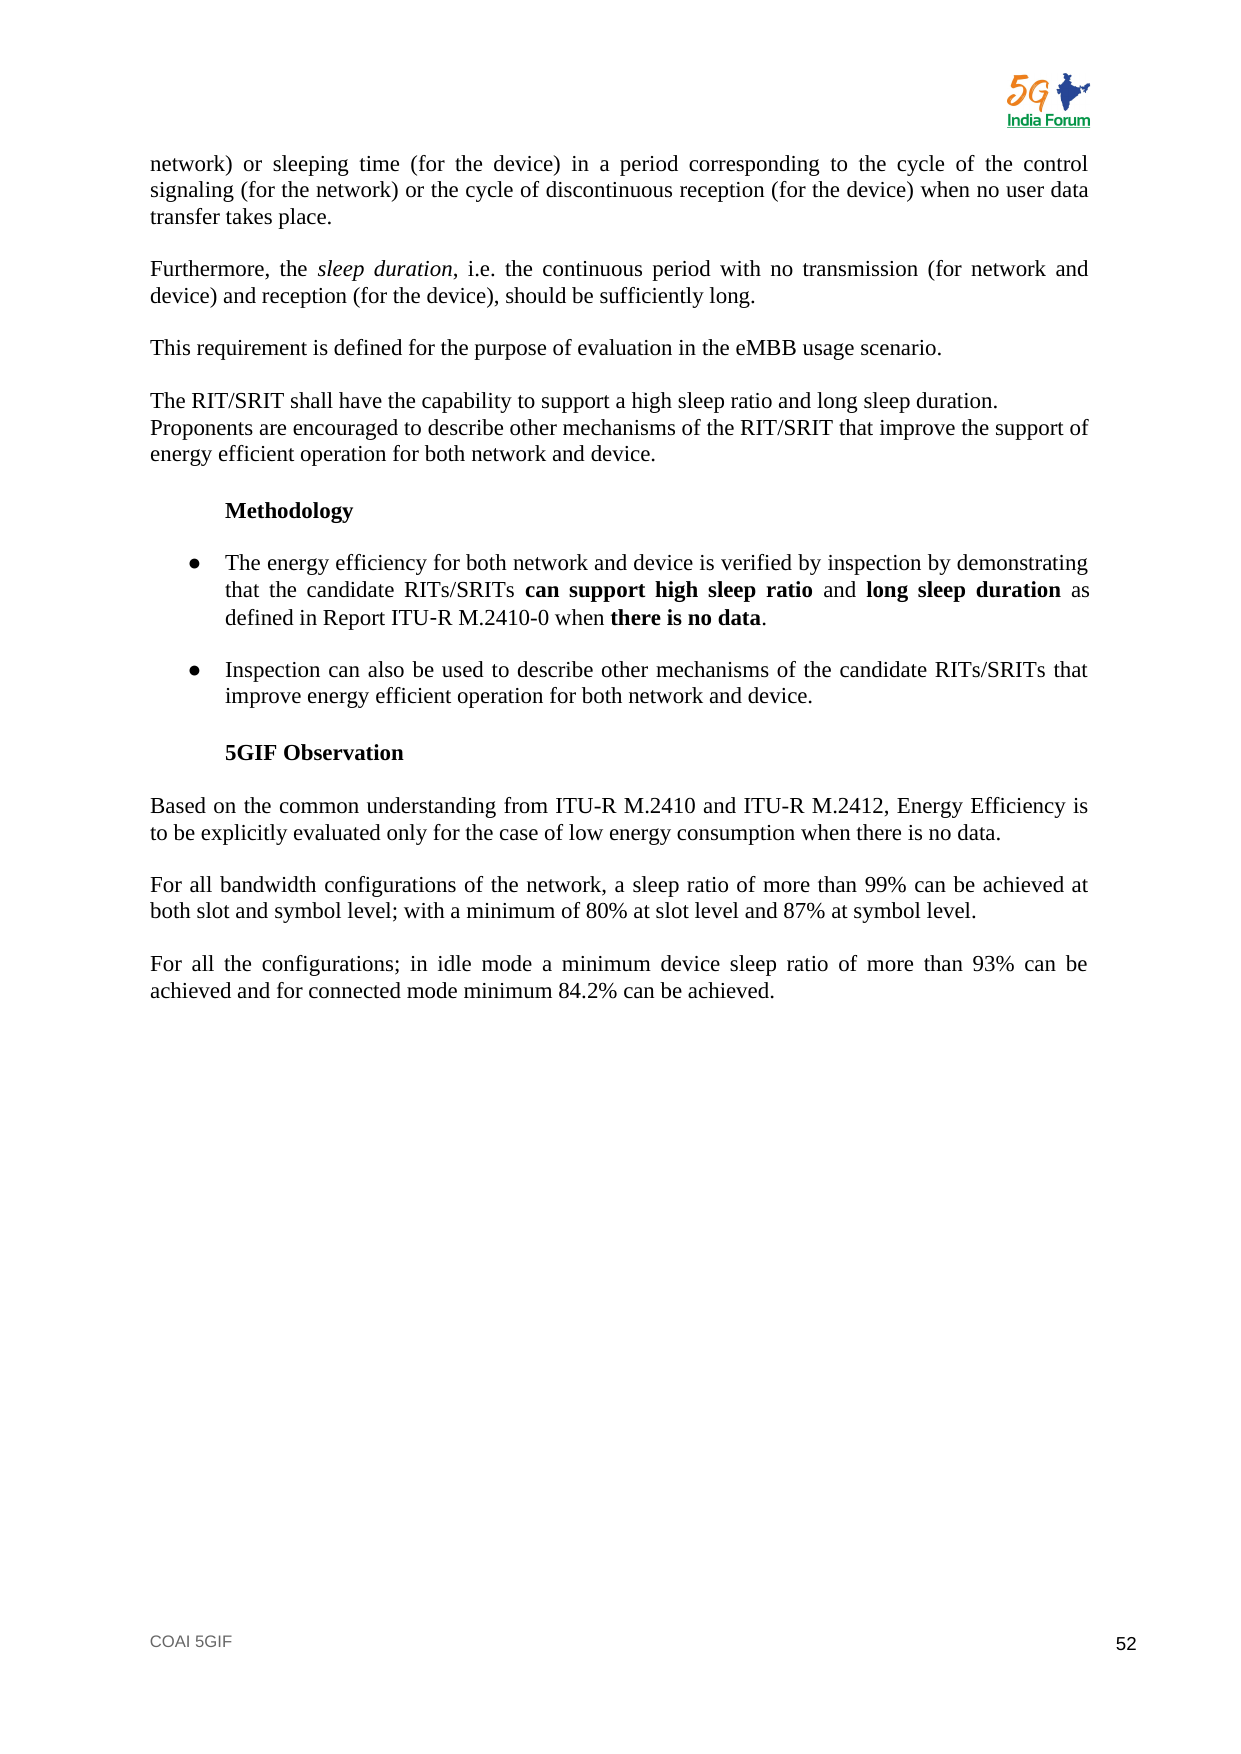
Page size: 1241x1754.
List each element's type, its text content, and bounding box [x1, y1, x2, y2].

text For all the configurations; in idle mode a minimum device sleep ratio of more than 93% can be achieved and for connected mode minimum 84.2% can be achieved. [150, 950, 1090, 1003]
text For all bandwidth configurations of the network, a sleep ratio of more than 99% can be achieved at both slot and symbol level; with a minimum of 80% at slot level and 87% at symbol level. [150, 871, 1090, 924]
text 5GIF Observation [150, 739, 1090, 766]
list Inspection can also be used to describe other mechanisms of the candidate RITs/SRITs that improve energy efficient operation for both network and device. [187, 656, 1090, 709]
picture [1007, 73, 1091, 128]
text Proponents are encouraged to describe other mechanisms of the RIT/SRIT that improve the support of energy efficient operation for both network and device. [150, 413, 1090, 466]
text Methodology [150, 497, 1090, 523]
text Furthermore, the sleep duration, i.e. the continuous period with no transmission (for network and device) and reception (for the device), should be sufficiently long. [150, 255, 1090, 308]
text Based on the common understanding from ITU-R M.2410 and ITU-R M.2412, Energy Efficiency is to be explicitly evaluated only for the case of low energy consumption when there is no data. [150, 792, 1090, 845]
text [150, 150, 1090, 229]
list The energy efficiency for both network and device is verified by inspection by demonstrating that the candidate RITs/SRITs can support high sleep ratio and long sleep duration as defined in Report ITU‑R M.2410-0 when there is no data. [187, 549, 1090, 630]
text This requirement is defined for the purpose of evaluation in the eMBB usage scenario. [150, 334, 1090, 361]
text The RIT/SRIT shall have the capability to support a high sleep ratio and long sleep duration. [150, 387, 1090, 413]
